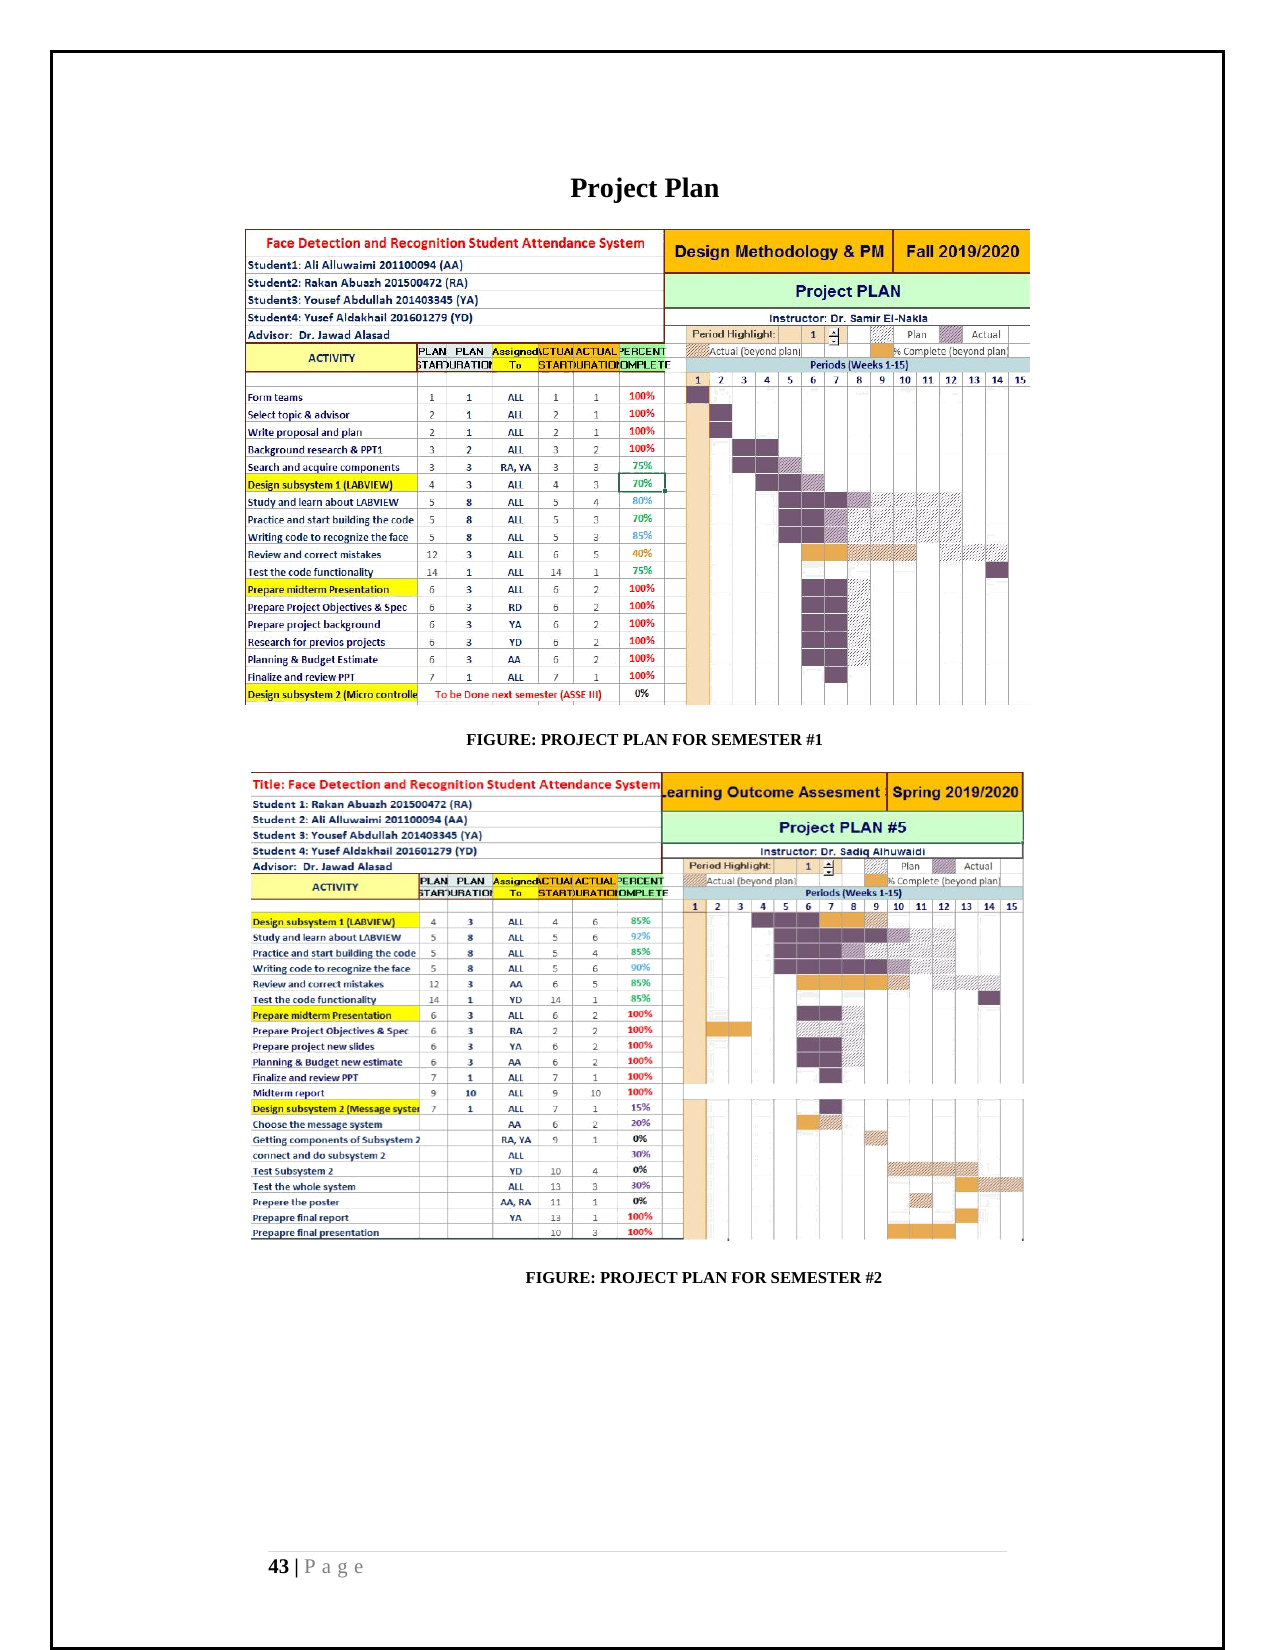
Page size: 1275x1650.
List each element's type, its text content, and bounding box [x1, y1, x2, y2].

picture [251, 772, 1024, 1241]
text FIGURE: PROJECT PLAN FOR SEMESTER #2 [268, 1268, 1139, 1287]
picture [245, 229, 1030, 705]
text Project Plan [150, 171, 1139, 203]
text FIGURE: PROJECT PLAN FOR SEMESTER #1 [150, 730, 1139, 749]
